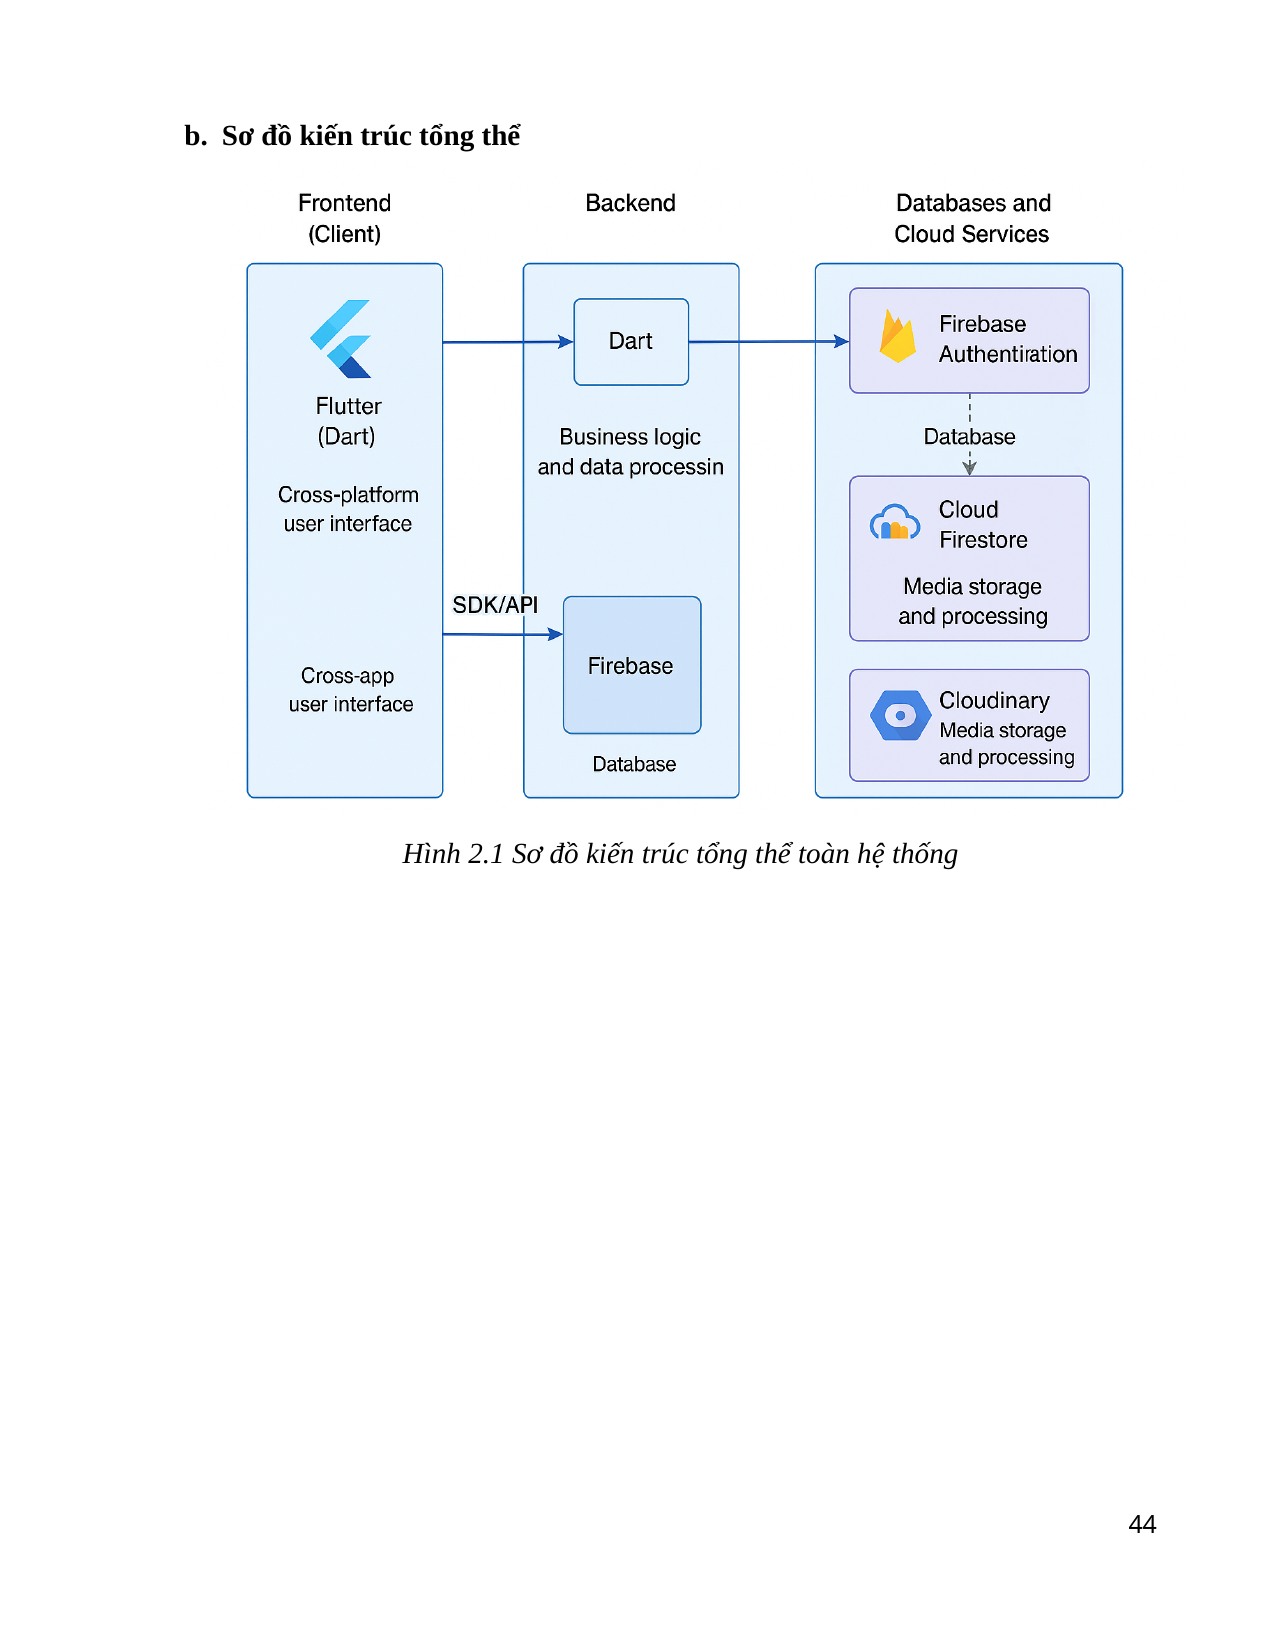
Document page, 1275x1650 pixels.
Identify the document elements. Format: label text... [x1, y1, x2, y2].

subtitle Sơ đồ kiến trúc tổng thể [184, 118, 1157, 152]
picture [206, 160, 1187, 814]
text Hình 2.1 Sơ đồ kiến trúc tổng thể toàn hệ thống [177, 836, 1157, 869]
